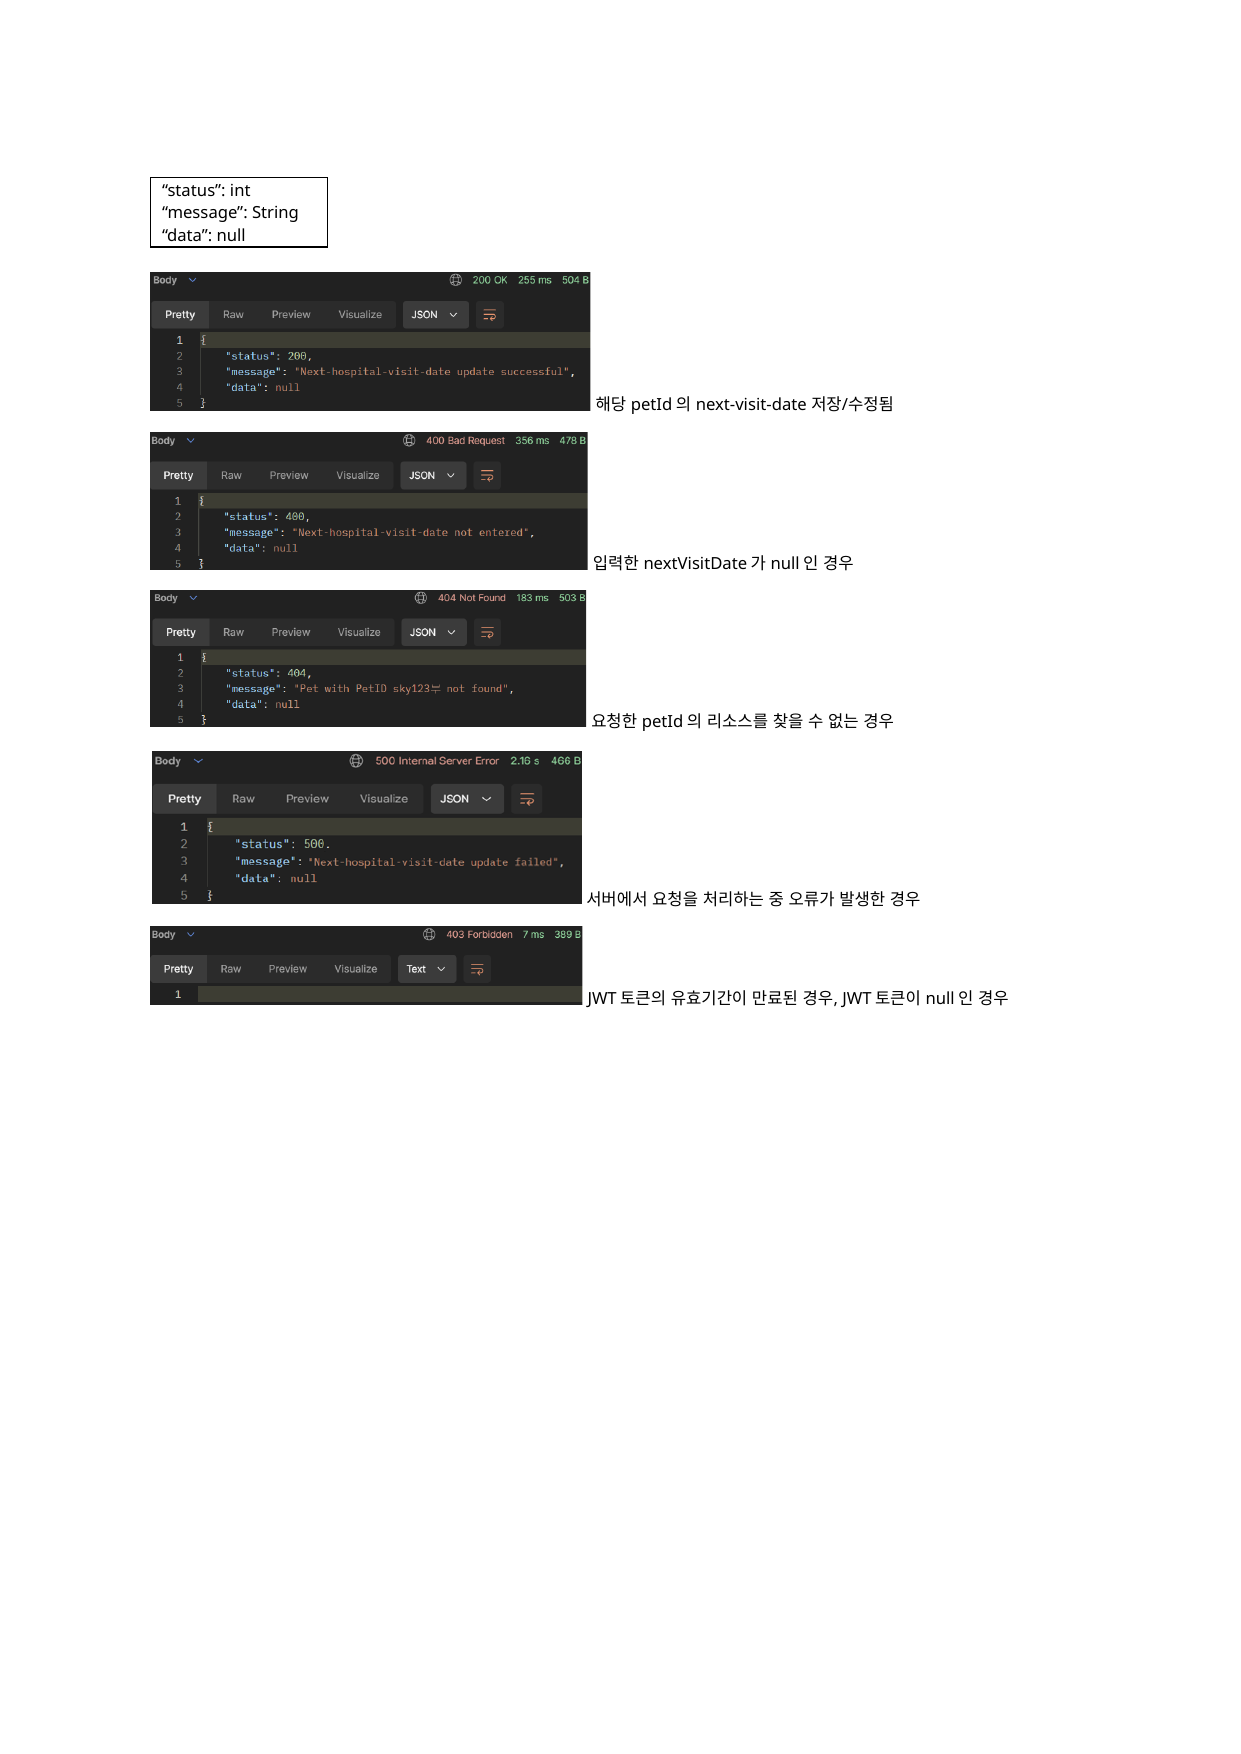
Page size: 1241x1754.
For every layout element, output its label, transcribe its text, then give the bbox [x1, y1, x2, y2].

picture [150, 432, 588, 570]
picture [150, 590, 587, 727]
picture [150, 926, 583, 1005]
picture [150, 272, 591, 411]
table_header “status”: int “message”: String “data”: null [151, 178, 327, 246]
picture [150, 748, 582, 904]
